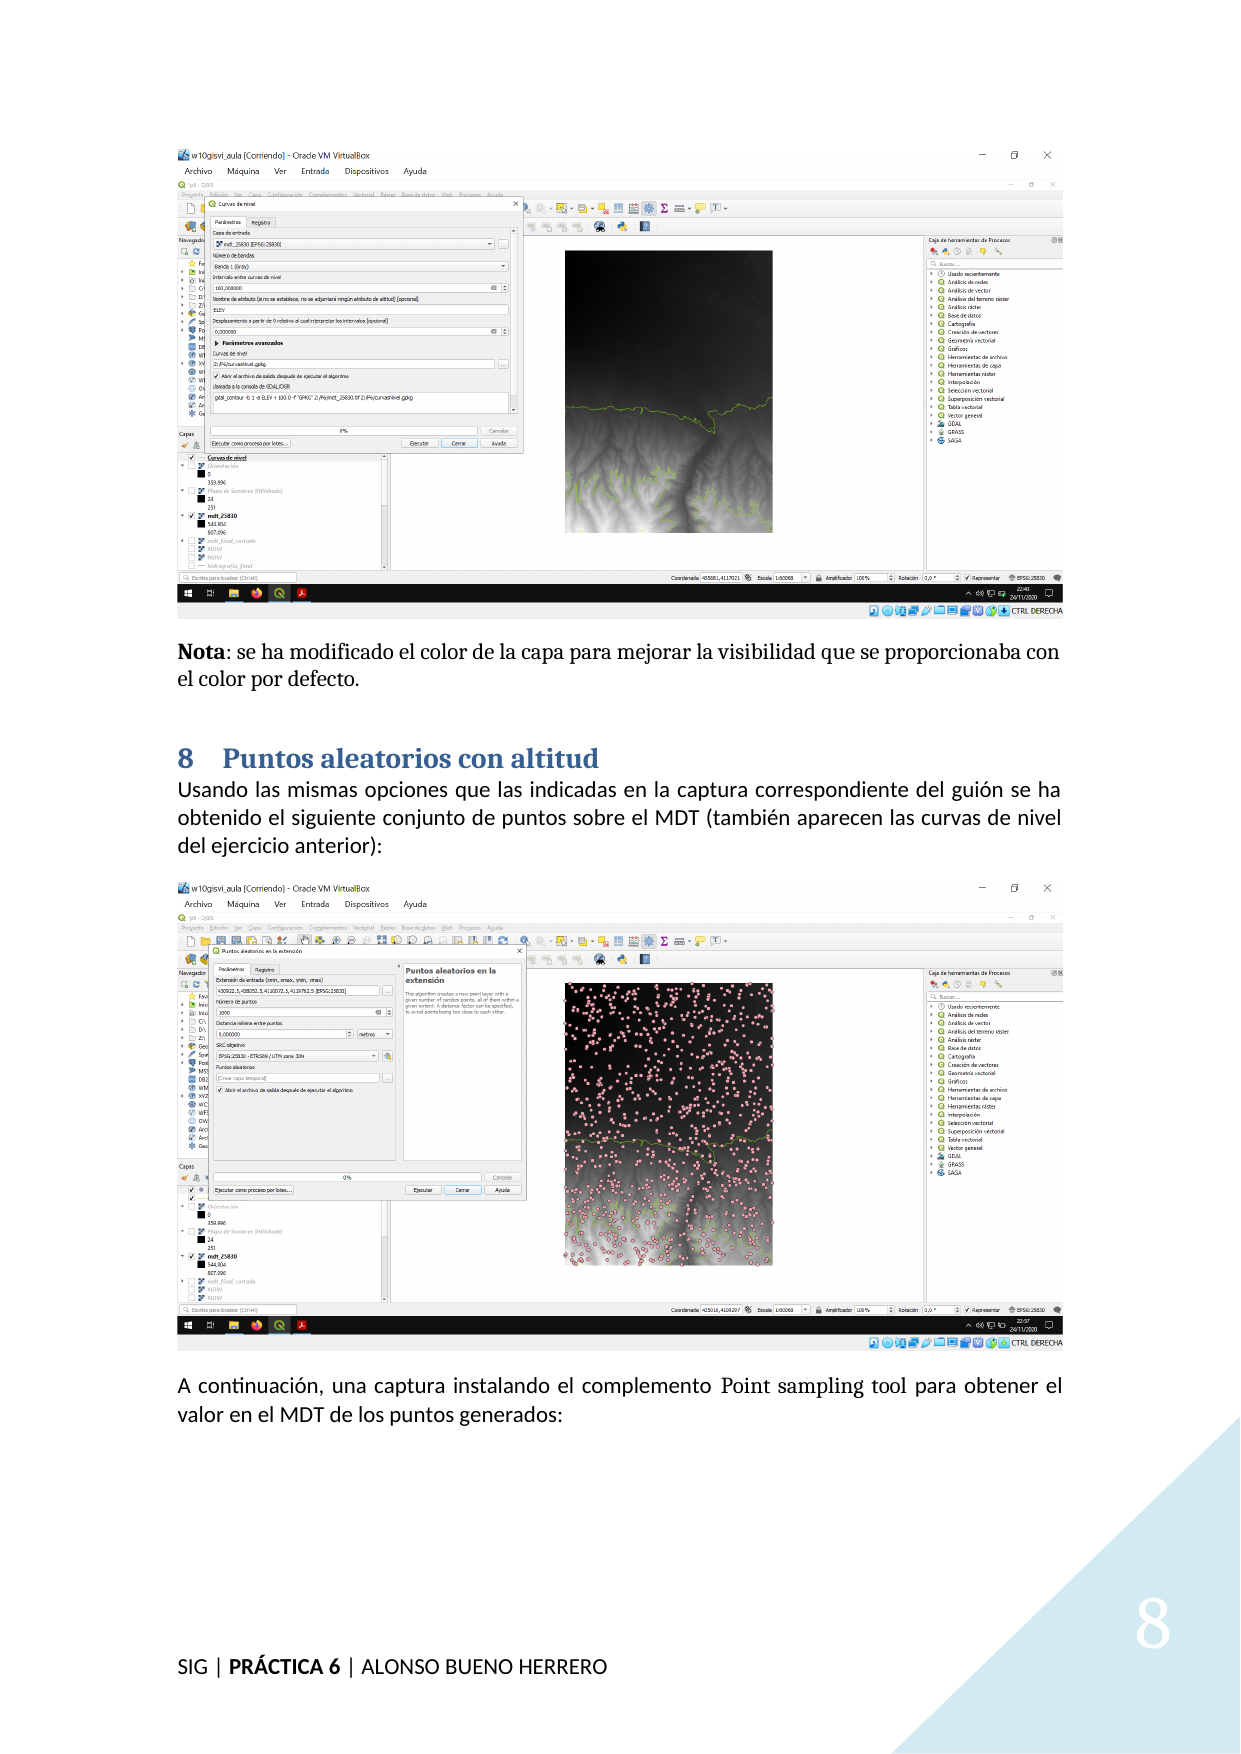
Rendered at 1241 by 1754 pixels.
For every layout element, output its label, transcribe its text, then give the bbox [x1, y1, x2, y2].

text Usando las mismas opciones que las indicadas en la captura correspondiente del guión se ha obtenido el siguiente conjunto de puntos sobre el MDT (también aparecen las curvas de nivel del ejercicio anterior): [177, 775, 1063, 859]
subtitle Puntos aleatorios con altitud [177, 742, 1063, 775]
picture [177, 880, 1063, 1351]
picture [177, 147, 1063, 619]
text Nota: se ha modificado el color de la capa para mejorar la visibilidad que se proporcionaba con el color por defecto. [177, 639, 1063, 692]
text A continuación, una captura instalando el complemento Point sampling tool para obtener el valor en el MDT de los puntos generados: [177, 1372, 1063, 1428]
